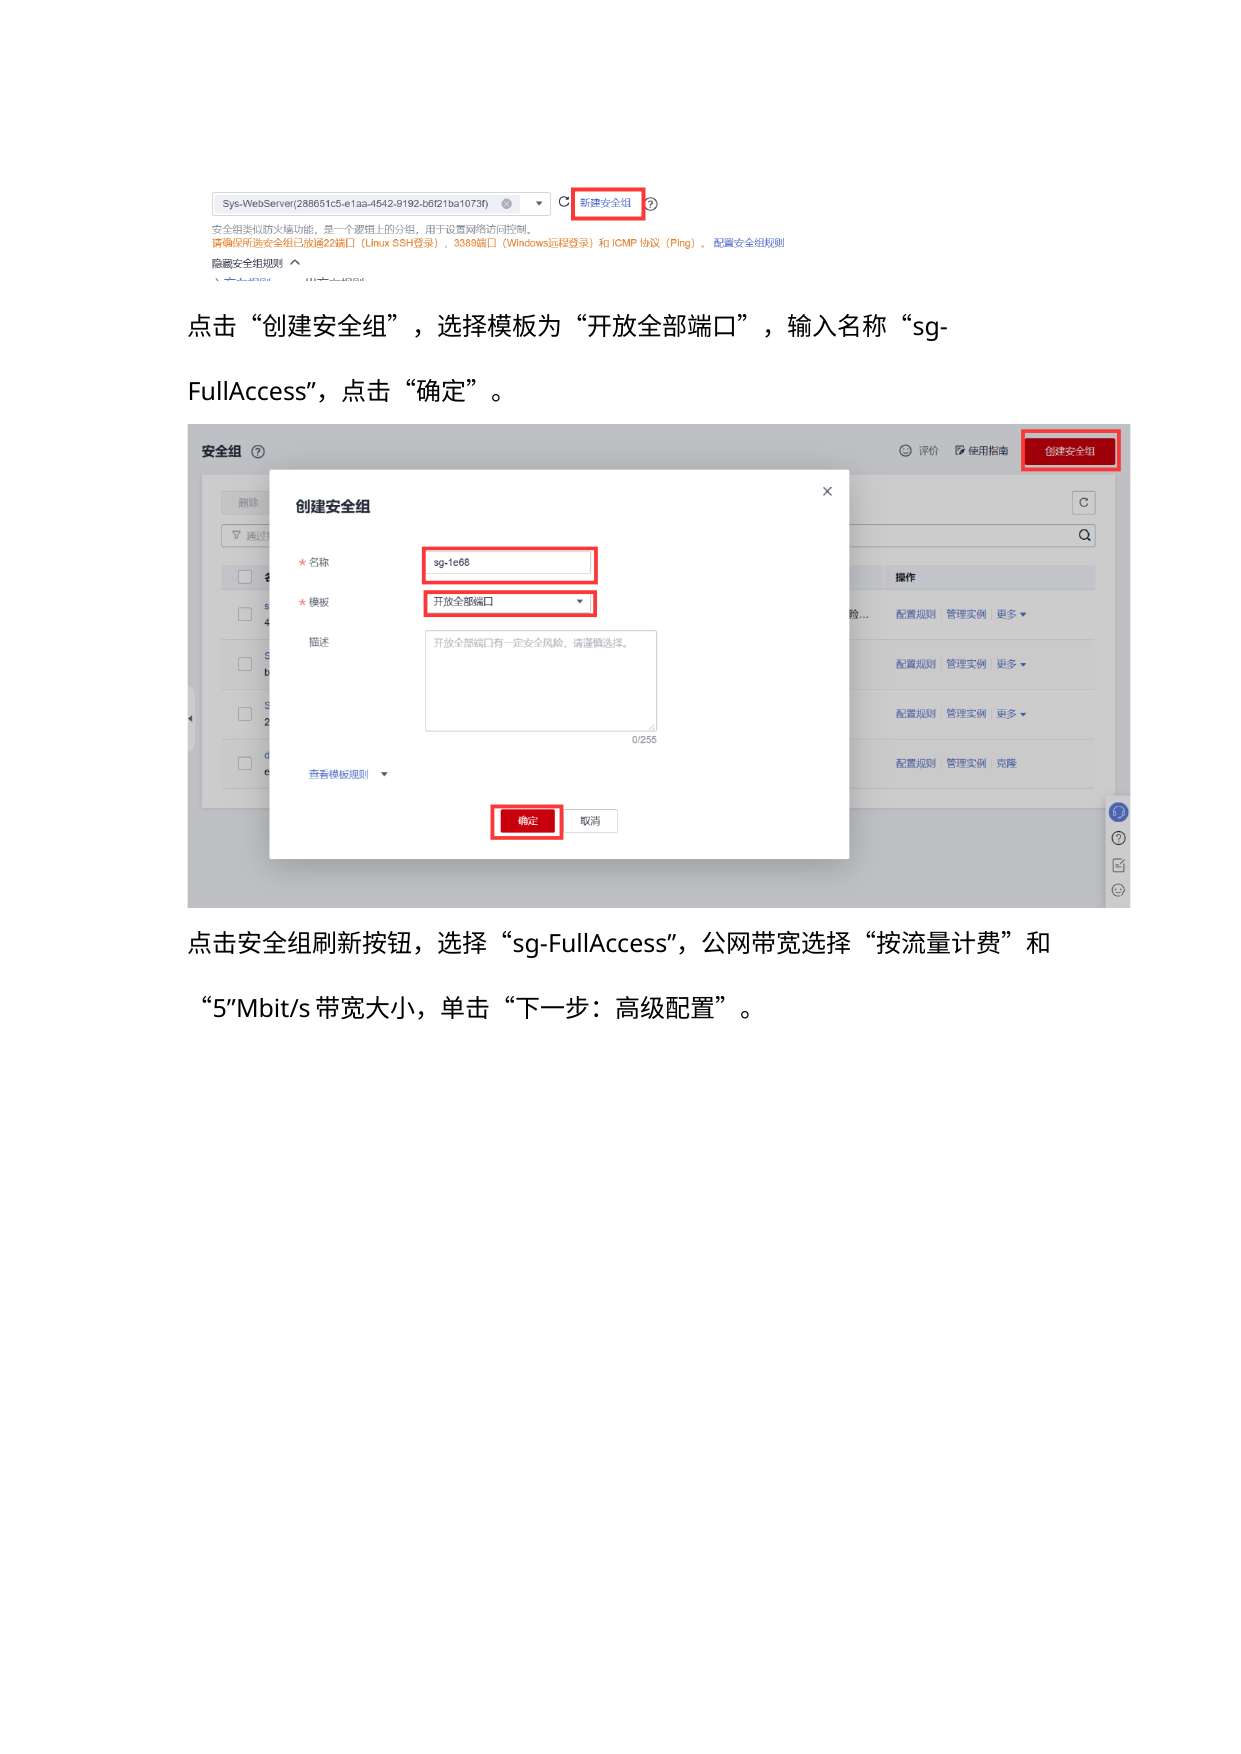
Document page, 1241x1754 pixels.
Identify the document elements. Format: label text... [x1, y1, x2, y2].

picture [187, 173, 1107, 281]
text 点击安全组刷新按钮，选择“sg-FullAccess”，公网带宽选择“按流量计费”和“5”Mbit/s带宽大小，单击“下一步：高级配置”。 [187, 909, 1053, 1039]
picture [187, 424, 1131, 908]
text 点击“创建安全组”，选择模板为“开放全部端口”，输入名称“sg-FullAccess”，点击“确定”。 [187, 292, 1053, 422]
